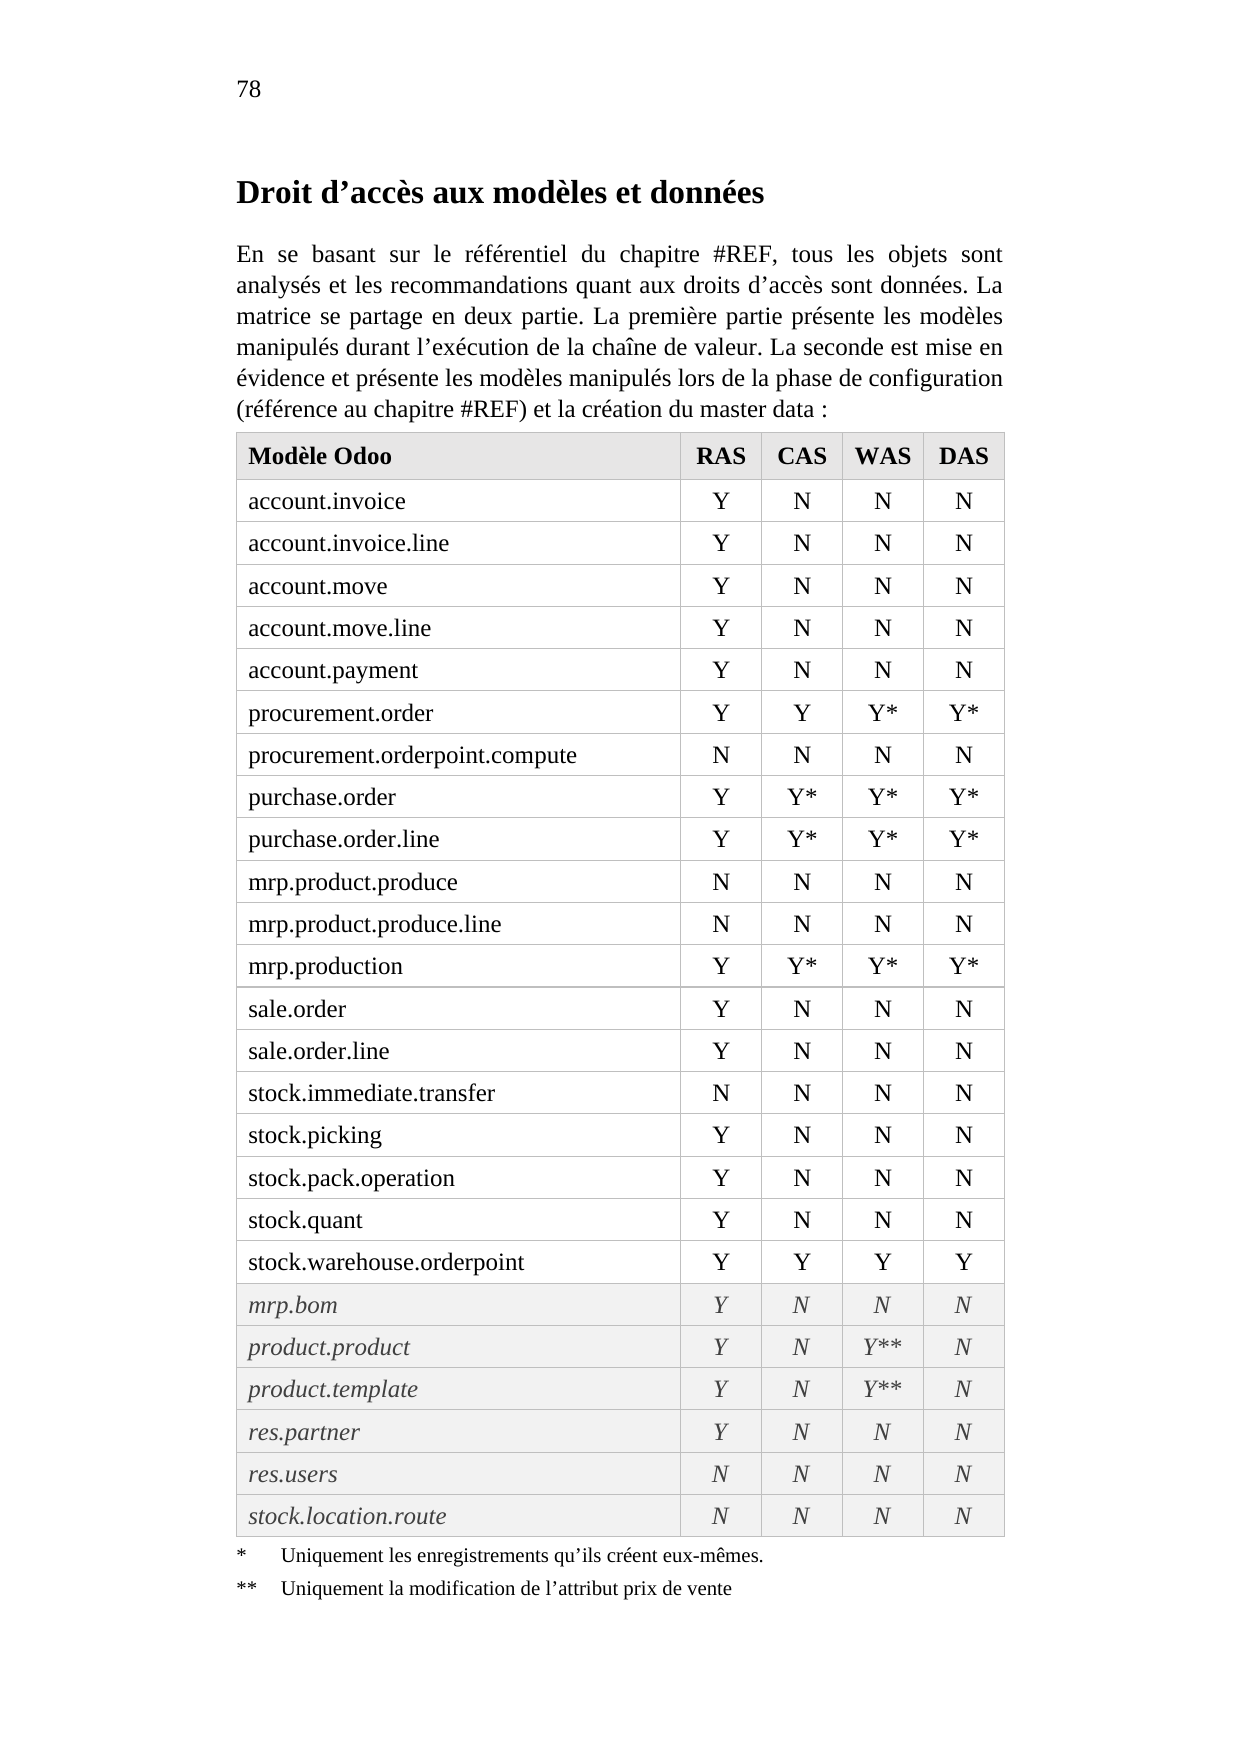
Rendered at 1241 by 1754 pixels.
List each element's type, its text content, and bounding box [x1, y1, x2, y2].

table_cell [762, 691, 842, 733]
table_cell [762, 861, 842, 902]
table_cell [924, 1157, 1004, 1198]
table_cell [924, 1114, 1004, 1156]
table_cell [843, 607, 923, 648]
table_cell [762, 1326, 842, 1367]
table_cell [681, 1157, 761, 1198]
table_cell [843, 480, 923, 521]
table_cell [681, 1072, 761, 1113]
text * Uniquement les enregistrements qu’ils créent eux-mêmes. [236, 1543, 1004, 1567]
text Droit d’accès aux modèles et données [236, 173, 1004, 211]
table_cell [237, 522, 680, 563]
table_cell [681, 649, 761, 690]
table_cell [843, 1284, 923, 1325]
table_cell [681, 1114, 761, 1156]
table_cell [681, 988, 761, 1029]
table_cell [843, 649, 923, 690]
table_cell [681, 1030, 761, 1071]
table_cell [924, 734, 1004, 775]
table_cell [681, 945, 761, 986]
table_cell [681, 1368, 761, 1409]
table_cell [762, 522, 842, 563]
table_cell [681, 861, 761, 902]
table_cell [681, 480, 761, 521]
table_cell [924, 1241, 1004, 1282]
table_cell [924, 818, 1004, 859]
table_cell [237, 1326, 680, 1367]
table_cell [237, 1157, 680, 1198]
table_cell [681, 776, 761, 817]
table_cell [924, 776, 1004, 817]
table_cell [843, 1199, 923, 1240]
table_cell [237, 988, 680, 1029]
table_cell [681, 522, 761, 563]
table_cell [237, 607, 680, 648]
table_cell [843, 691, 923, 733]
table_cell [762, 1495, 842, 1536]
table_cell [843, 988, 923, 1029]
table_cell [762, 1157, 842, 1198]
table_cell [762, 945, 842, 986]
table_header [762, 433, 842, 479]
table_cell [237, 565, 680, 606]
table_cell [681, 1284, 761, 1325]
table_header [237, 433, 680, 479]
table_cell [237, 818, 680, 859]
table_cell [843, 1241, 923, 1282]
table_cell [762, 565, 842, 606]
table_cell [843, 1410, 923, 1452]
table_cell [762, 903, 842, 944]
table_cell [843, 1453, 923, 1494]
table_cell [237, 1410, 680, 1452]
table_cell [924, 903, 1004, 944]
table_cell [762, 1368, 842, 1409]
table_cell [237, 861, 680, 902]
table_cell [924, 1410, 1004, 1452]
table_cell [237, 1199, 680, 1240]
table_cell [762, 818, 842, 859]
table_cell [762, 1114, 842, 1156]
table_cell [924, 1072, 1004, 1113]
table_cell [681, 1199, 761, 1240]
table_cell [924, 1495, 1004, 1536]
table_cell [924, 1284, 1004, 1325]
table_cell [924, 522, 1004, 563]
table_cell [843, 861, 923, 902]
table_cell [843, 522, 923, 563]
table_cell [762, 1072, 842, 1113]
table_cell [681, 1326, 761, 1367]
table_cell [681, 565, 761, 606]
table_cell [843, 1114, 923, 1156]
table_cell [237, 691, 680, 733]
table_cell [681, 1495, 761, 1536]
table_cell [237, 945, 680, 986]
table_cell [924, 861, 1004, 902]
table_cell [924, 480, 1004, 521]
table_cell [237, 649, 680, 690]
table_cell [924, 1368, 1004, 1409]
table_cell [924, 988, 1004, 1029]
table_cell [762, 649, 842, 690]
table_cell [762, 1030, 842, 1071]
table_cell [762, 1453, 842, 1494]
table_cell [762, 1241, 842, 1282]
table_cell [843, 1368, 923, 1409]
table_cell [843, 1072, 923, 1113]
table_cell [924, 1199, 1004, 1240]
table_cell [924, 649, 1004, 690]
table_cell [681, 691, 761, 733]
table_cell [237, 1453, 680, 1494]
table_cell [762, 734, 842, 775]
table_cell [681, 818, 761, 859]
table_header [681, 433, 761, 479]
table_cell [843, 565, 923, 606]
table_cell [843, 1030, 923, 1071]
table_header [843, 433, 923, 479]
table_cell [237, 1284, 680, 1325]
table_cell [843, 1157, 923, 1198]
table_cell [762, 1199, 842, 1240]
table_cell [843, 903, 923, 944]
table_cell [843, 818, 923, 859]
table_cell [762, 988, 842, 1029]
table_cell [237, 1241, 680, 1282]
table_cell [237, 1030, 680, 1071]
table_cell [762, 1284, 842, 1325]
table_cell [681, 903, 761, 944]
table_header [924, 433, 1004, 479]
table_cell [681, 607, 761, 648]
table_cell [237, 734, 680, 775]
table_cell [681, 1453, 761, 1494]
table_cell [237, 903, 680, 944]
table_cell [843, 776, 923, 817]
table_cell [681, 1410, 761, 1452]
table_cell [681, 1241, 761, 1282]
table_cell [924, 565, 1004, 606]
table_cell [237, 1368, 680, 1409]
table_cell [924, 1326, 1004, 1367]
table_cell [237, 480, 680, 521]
text En se basant sur le référentiel du chapitre #REF, tous les objets sont analysés et les recommandations quant aux droits d’accès sont données. La matrice se partage en deux partie. La première partie présente les modèles manipulés durant l’exécution de la chaîne de valeur. La seconde est mise en évidence et présente les modèles manipulés lors de la phase de configuration (référence au chapitre #REF) et la création du master data : [236, 239, 1004, 423]
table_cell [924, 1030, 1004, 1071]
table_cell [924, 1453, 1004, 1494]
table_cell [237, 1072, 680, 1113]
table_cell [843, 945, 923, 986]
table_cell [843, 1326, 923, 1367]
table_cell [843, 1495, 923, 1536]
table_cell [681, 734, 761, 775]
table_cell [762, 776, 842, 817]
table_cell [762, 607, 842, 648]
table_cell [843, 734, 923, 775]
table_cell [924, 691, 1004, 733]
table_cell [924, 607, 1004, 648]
text ** Uniquement la modification de l’attribut prix de vente [236, 1576, 1004, 1600]
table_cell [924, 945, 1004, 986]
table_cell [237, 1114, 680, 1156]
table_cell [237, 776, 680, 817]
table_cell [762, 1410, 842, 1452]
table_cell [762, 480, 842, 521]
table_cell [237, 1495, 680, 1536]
